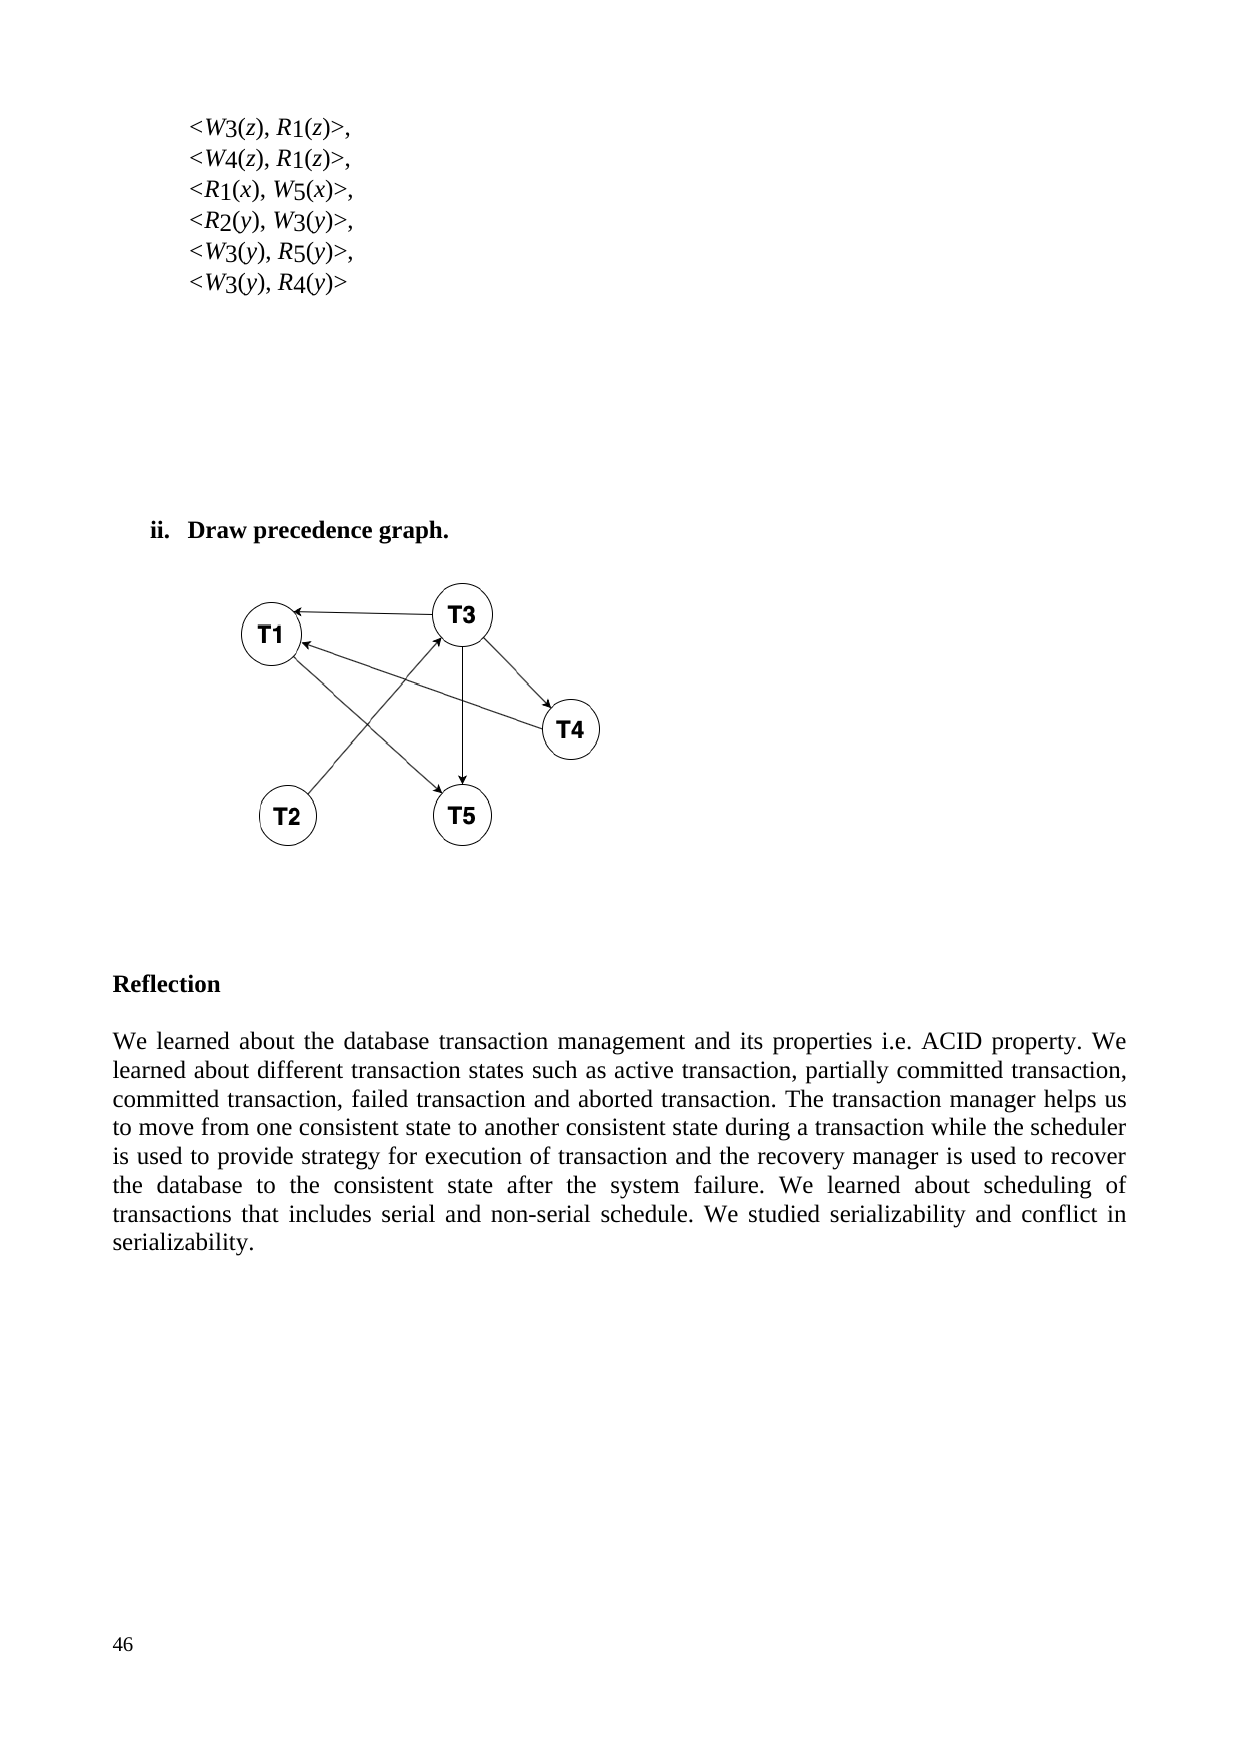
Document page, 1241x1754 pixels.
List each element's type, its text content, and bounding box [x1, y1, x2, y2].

list <W3(y), R5(y)>, [187, 236, 1128, 267]
list <W3(z), R1(z)>, [187, 112, 1128, 143]
text Reflection [112, 969, 1128, 997]
list <W3(y), R4(y)> [187, 267, 1128, 298]
list <W4(z), R1(z)>, [187, 143, 1128, 174]
list <R1(x), W5(x)>, [187, 174, 1128, 205]
list <R2(y), W3(y)>, [187, 205, 1128, 236]
text We learned about the database transaction management and its properties i.e. ACID property. We learned about different transaction states such as active transaction, partially committed transaction, committed transaction, failed transaction and aborted transaction. The transaction manager helps us to move from one consistent state to another consistent state during a transaction while the scheduler is used to provide strategy for execution of transaction and the recovery manager is used to recover the database to the consistent state after the system failure. We learned about scheduling of transactions that includes serial and non-serial schedule. We studied serializability and conflict in serializability. [112, 1026, 1128, 1256]
list Draw precedence graph. [150, 515, 1128, 544]
picture [187, 567, 627, 921]
